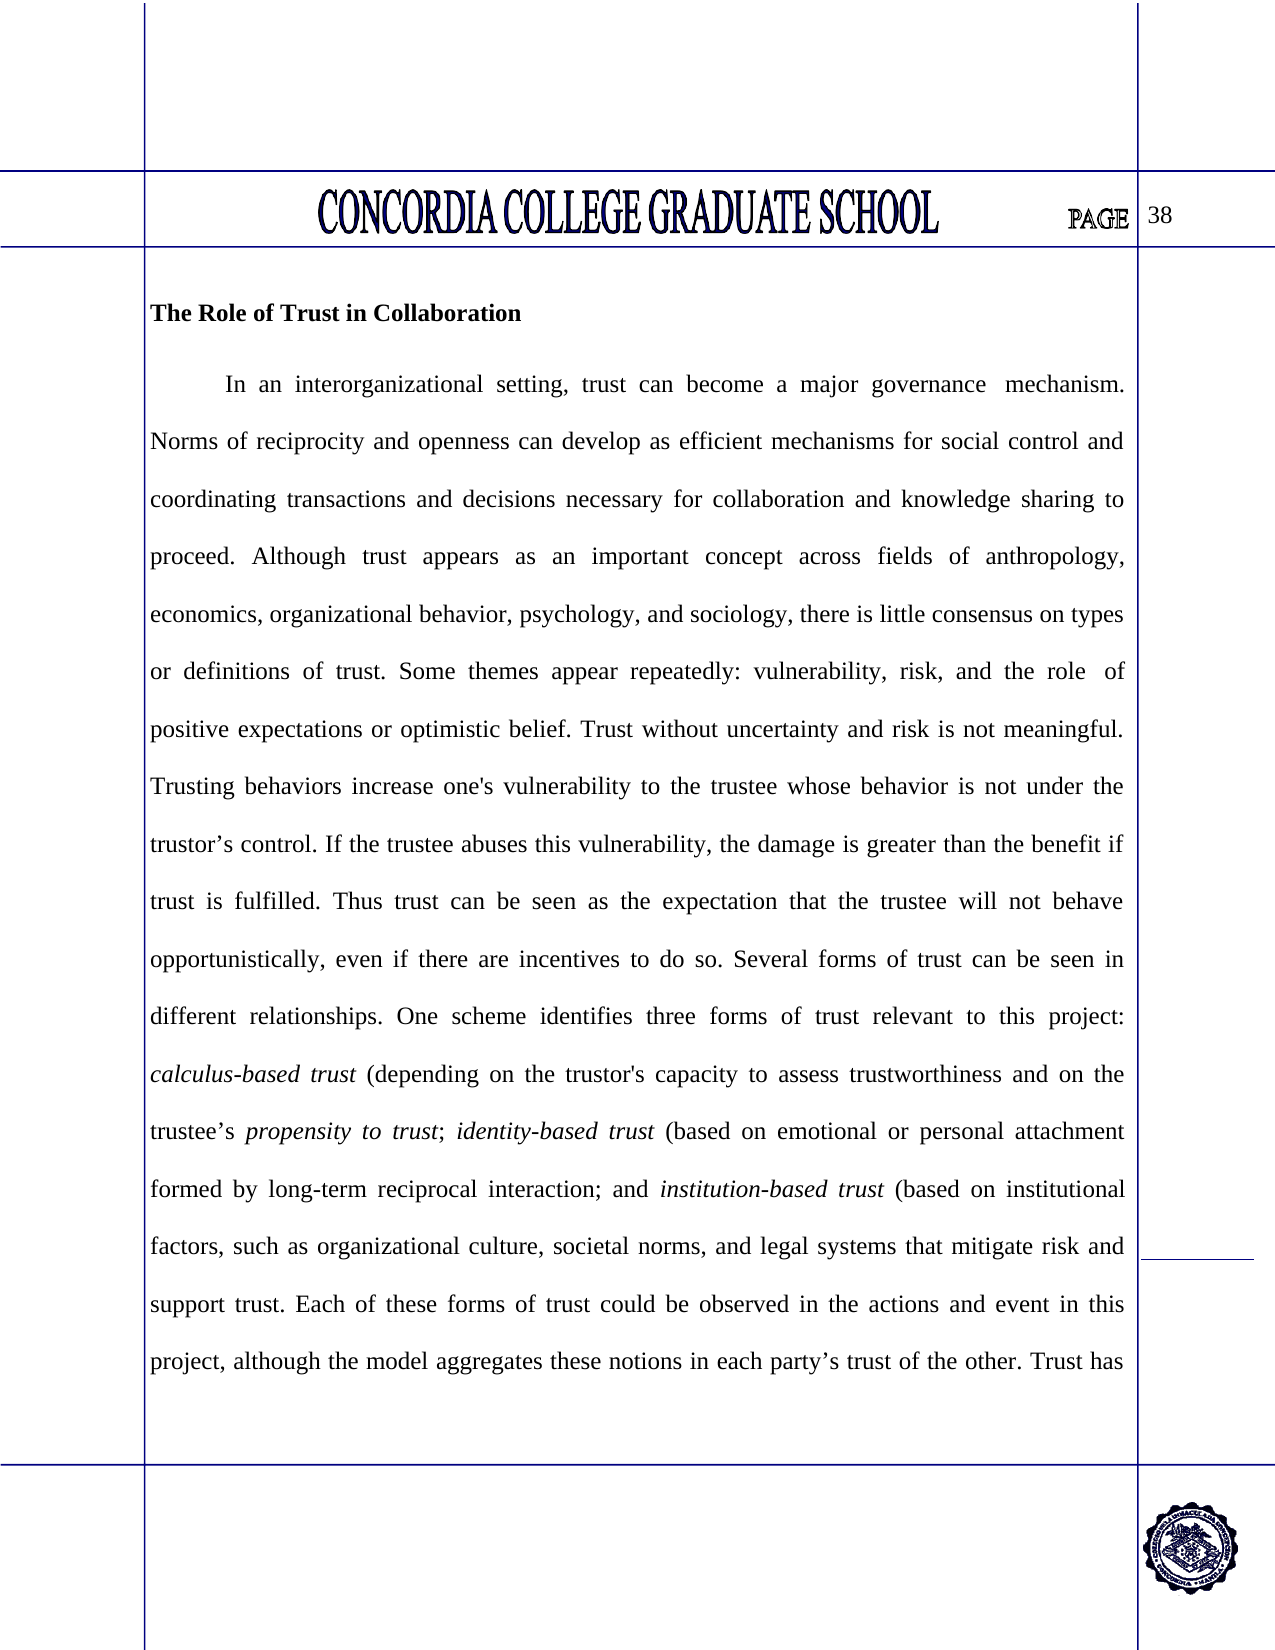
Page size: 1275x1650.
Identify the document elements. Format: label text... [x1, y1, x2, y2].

text In an interorganizational setting, trust can become a major governance mechanism. Norms of reciprocity and openness can develop as efficient mechanisms for social control and coordinating transactions and decisions necessary for collaboration and knowledge sharing to proceed. Although trust appears as an important concept across fields of anthropology, economics, organizational behavior, psychology, and sociology, there is little consensus on types or definitions of trust. Some themes appear repeatedly: vulnerability, risk, and the role of positive expectations or optimistic belief. Trust without uncertainty and risk is not meaningful. Trusting behaviors increase one's vulnerability to the trustee whose behavior is not under the trustor’s control. If the trustee abuses this vulnerability, the damage is greater than the benefit if trust is fulfilled. Thus trust can be seen as the expectation that the trustee will not behave opportunistically, even if there are incentives to do so. Several forms of trust can be seen in different relationships. One scheme identifies three forms of trust relevant to this project: calculus-based trust (depending on the trustor's capacity to assess trustworthiness and on the trustee’s propensity to trust; identity-based trust (based on emotional or personal attachment formed by long-term reciprocal interaction; and institution-based trust (based on institutional factors, such as organizational culture, societal norms, and legal systems that mitigate risk and support trust. Each of these forms of trust could be observed in the actions and event in this project, although the model aggregates these notions in each party’s trust of the other. Trust has [150, 369, 1126, 1375]
picture [318, 189, 939, 234]
picture [1068, 208, 1129, 229]
picture [1143, 1502, 1238, 1596]
subtitle The Role of Trust in Collaboration [150, 298, 1183, 327]
